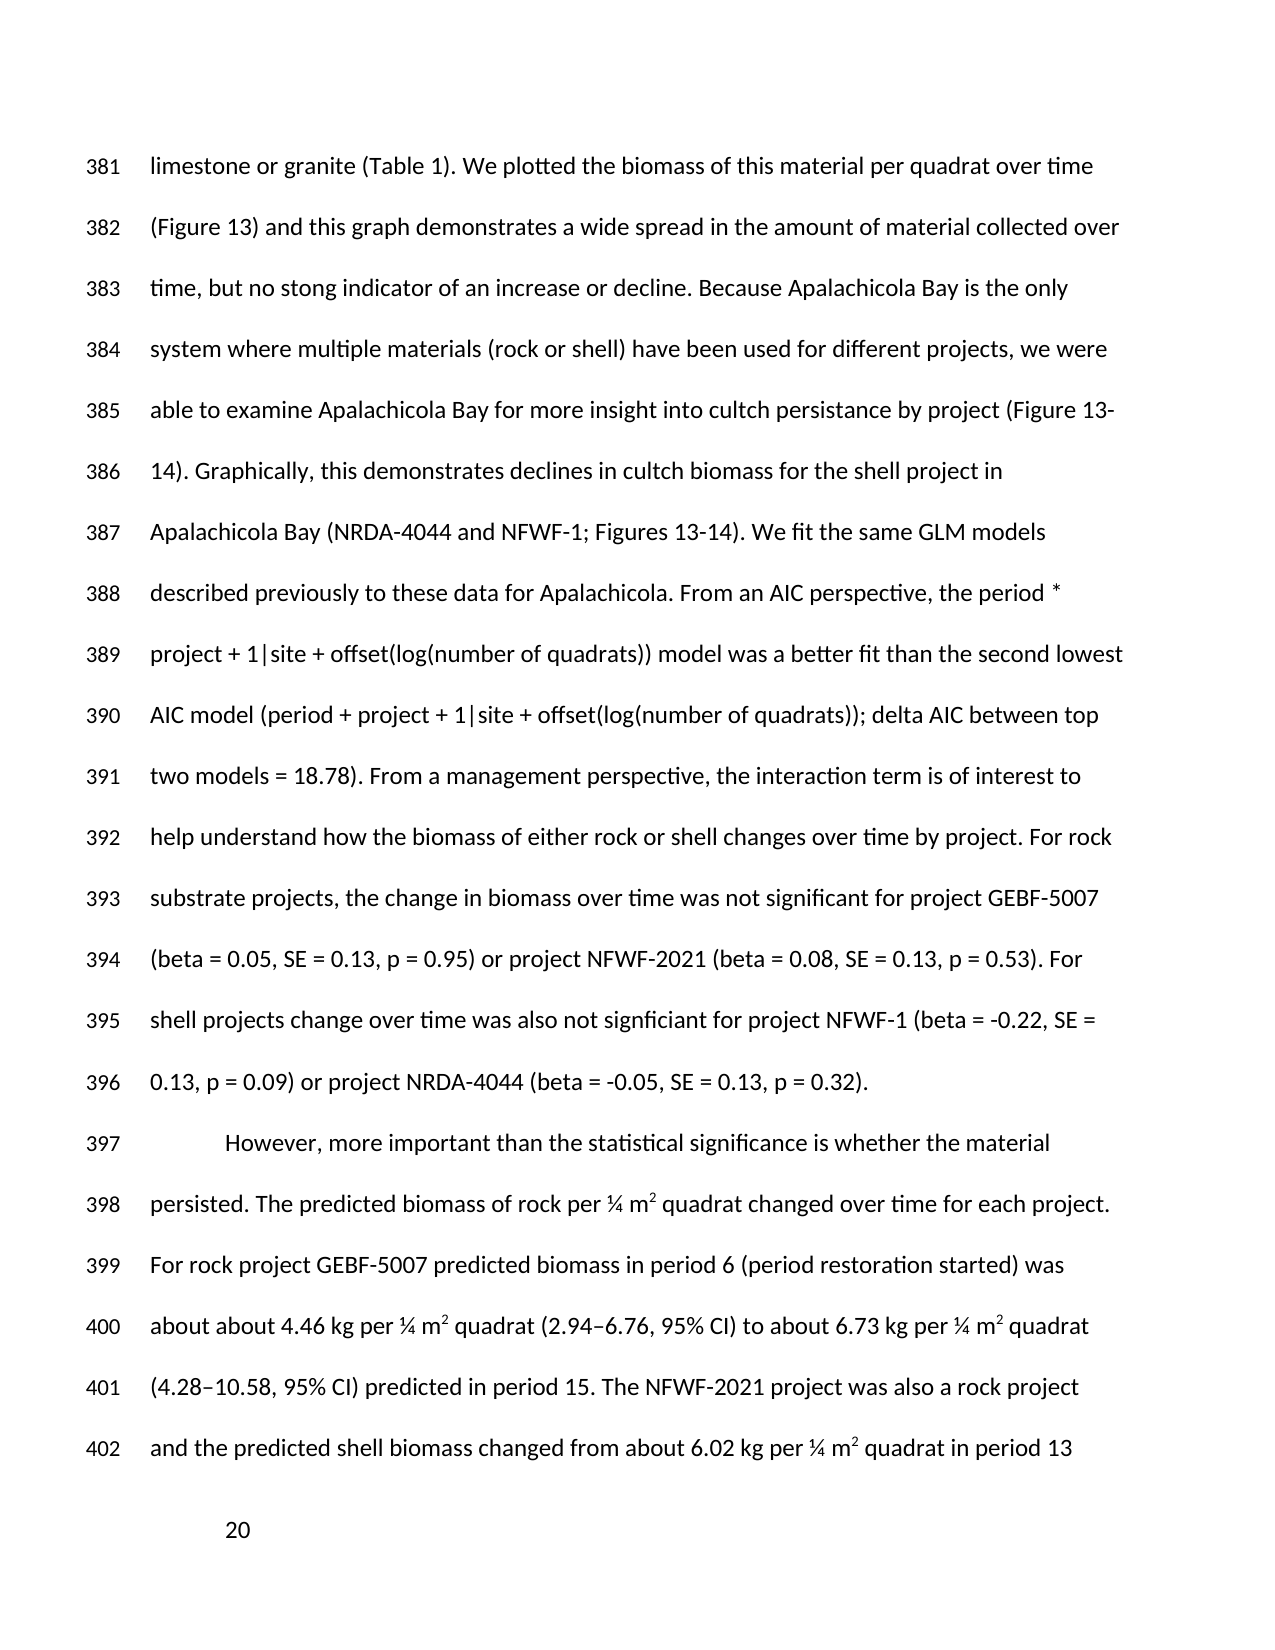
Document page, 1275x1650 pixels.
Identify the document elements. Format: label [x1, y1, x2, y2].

text [150, 150, 1125, 1096]
text [150, 1127, 1125, 1462]
